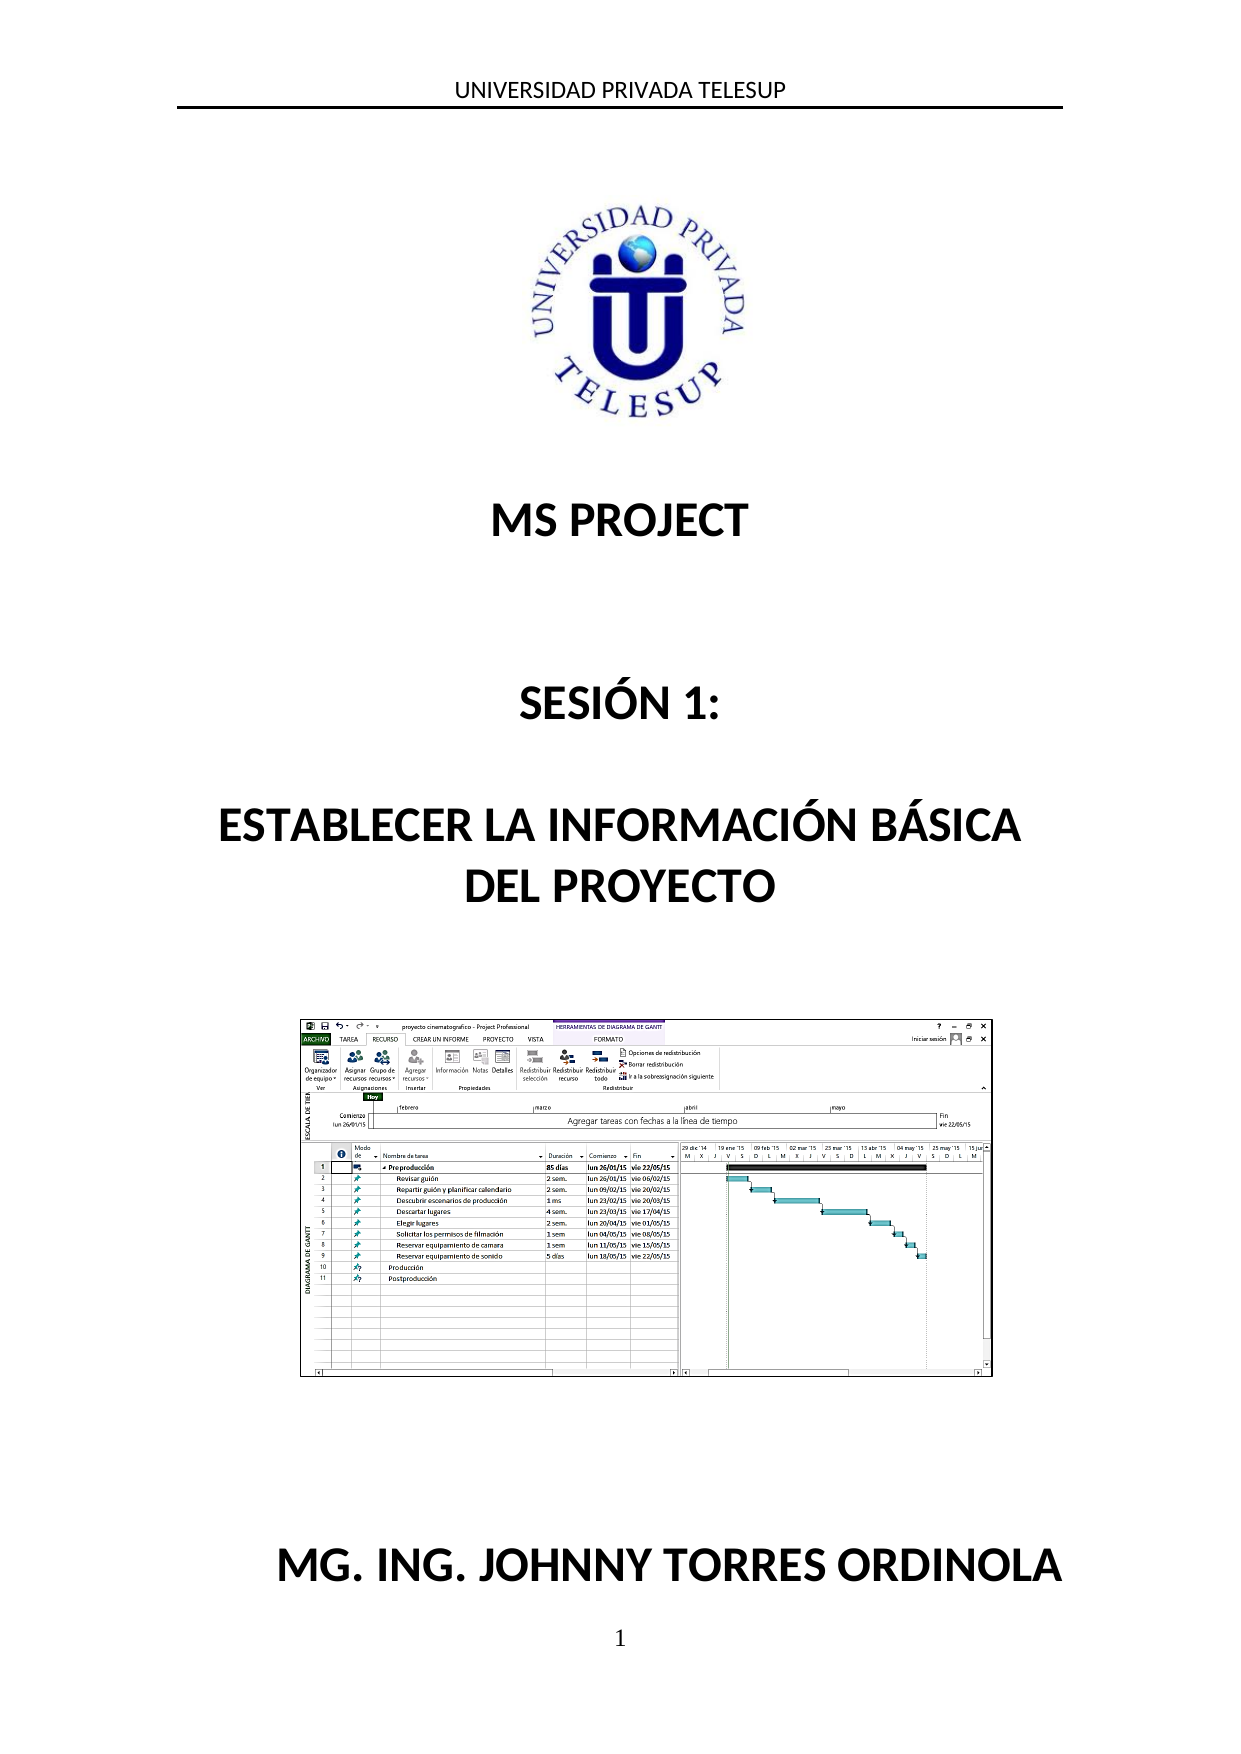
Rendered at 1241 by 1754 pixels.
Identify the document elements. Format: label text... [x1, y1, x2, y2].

picture [522, 195, 754, 427]
text MS PROJECT [177, 488, 1063, 549]
picture [301, 1020, 991, 1376]
text MG. ING. JOHNNY TORRES ORDINOLA [177, 1532, 1063, 1593]
text SESIÓN 1: [177, 671, 1063, 732]
text ESTABLECER LA INFORMACIÓN BÁSICA DEL PROYECTO [177, 793, 1063, 915]
